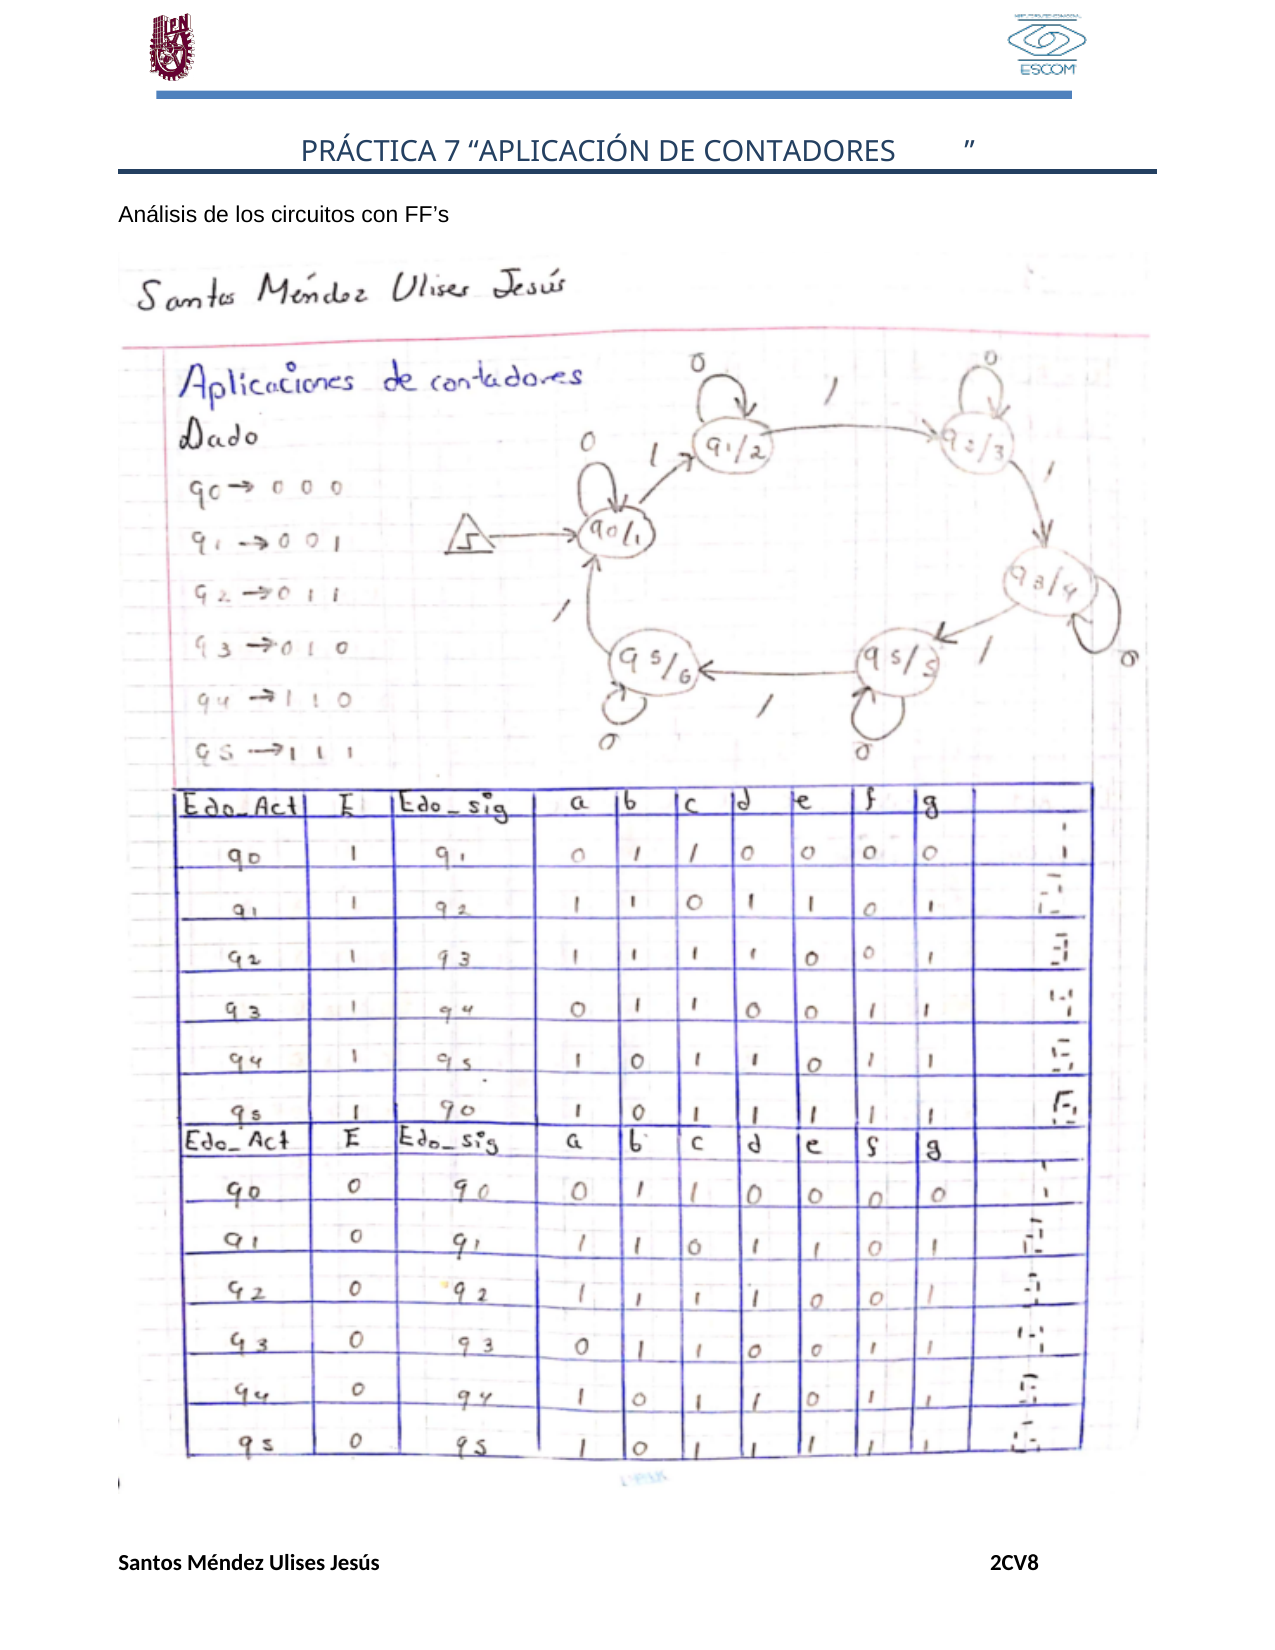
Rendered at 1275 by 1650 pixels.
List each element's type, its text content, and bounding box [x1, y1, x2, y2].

picture [1005, 12, 1088, 76]
text Análisis de los circuitos con FF’s [118, 201, 1157, 227]
picture [148, 12, 196, 82]
text PRÁCTICA 7 “APLICACIÓN DE CONTADORES ” [118, 130, 1157, 169]
picture [118, 252, 1151, 1494]
